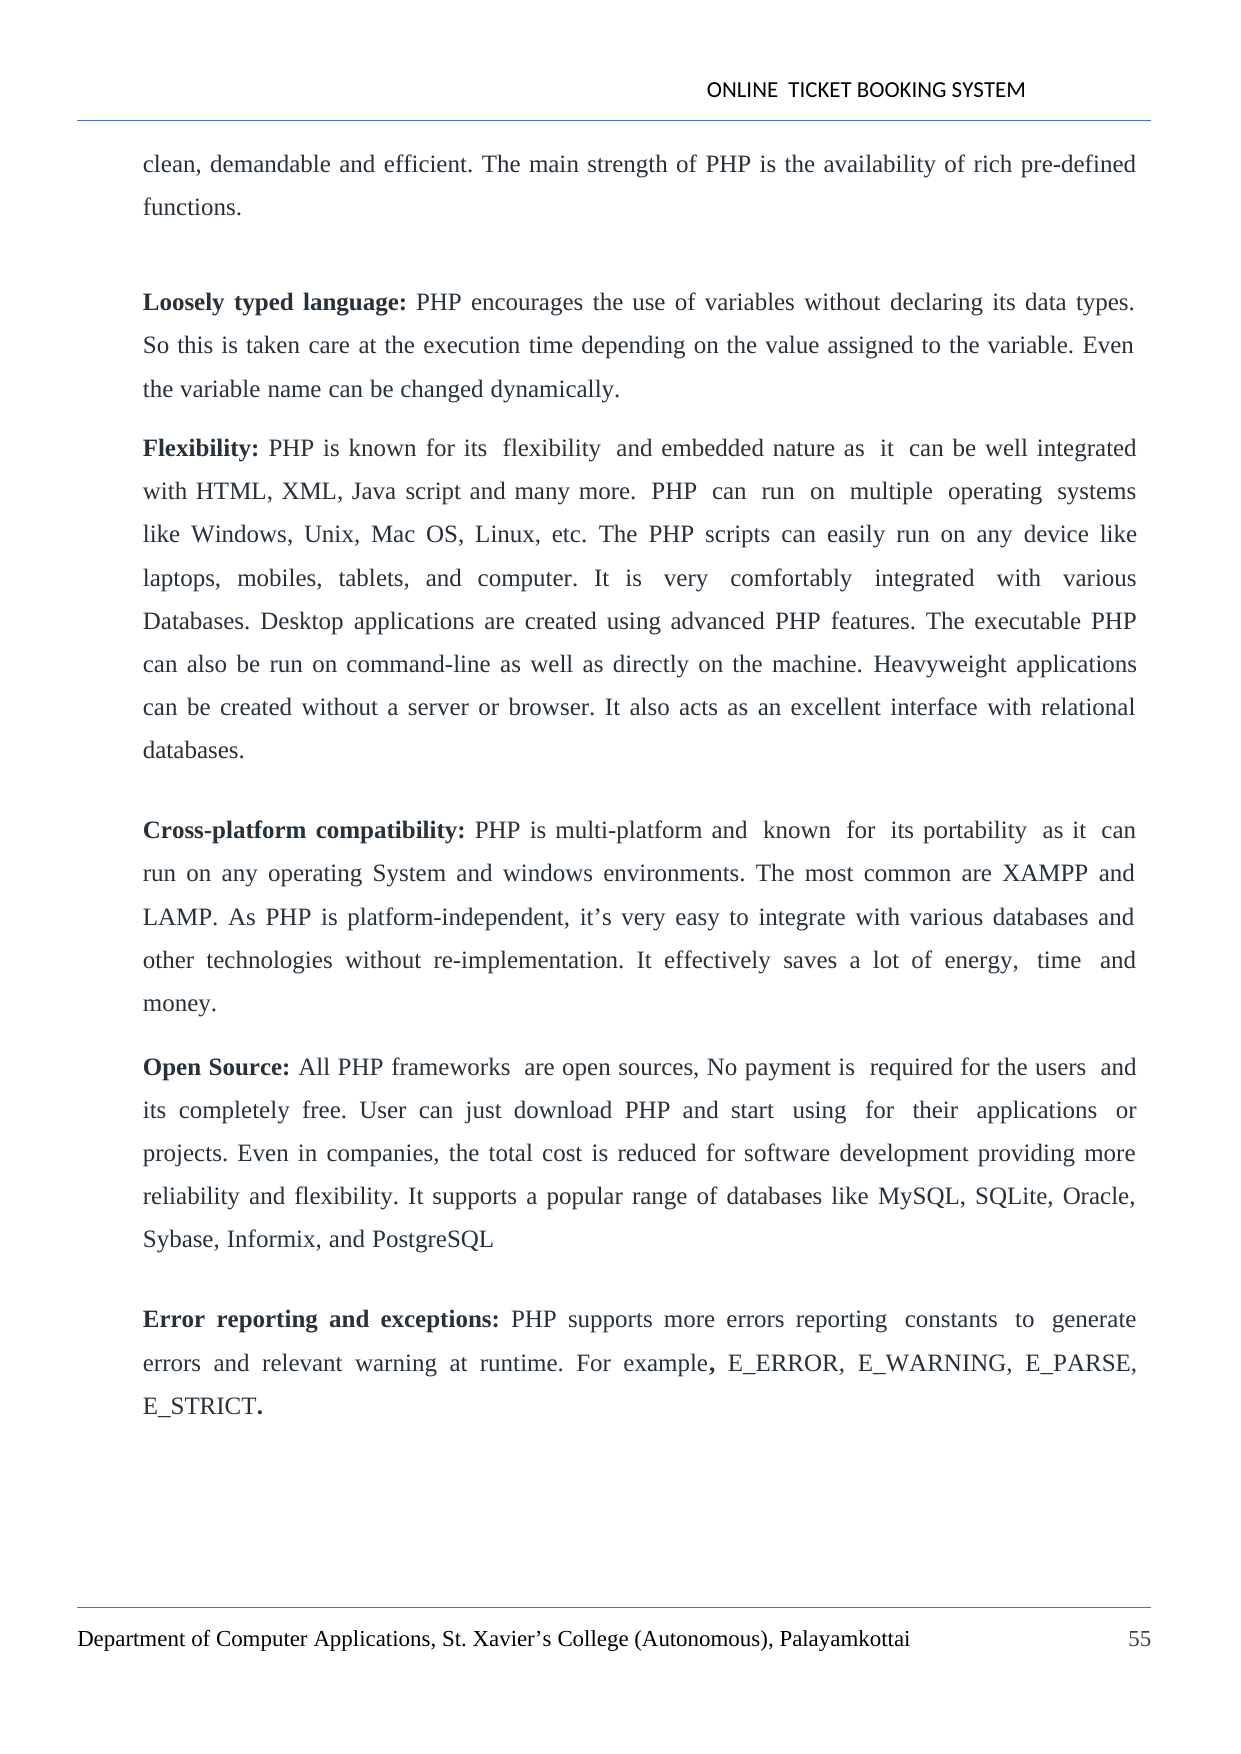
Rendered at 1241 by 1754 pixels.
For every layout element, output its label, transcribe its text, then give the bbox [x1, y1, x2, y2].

text Error reporting and exceptions: PHP supports more errors reporting constants to generate errors and relevant warning at runtime. For example, E_ERROR, E_WARNING, E_PARSE, E_STRICT. [143, 1304, 1137, 1419]
text Cross-platform compatibility: PHP is multi-platform and known for its portability as it can run on any operating System and windows environments. The most common are XAMPP and LAMP. As PHP is platform-independent, it’s very easy to integrate with various databases and other technologies without re-implementation. It effectively saves a lot of energy, time and money. [143, 815, 1136, 1017]
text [143, 149, 1137, 221]
text Flexibility: PHP is known for its flexibility and embedded nature as it can be well integrated with HTML, XML, Java script and many more. PHP can run on multiple operating systems like Windows, Unix, Mac OS, Linux, etc. The PHP scripts can easily run on any device like laptops, mobiles, tablets, and computer. It is very comfortably integrated with various Databases. Desktop applications are created using advanced PHP features. The executable PHP can also be run on command-line as well as directly on the machine. Heavyweight applications can be created without a server or browser. It also acts as an excellent interface with relational databases. [143, 433, 1137, 764]
text Loosely typed language: PHP encourages the use of variables without declaring its data types. So this is taken care at the execution time depending on the value assigned to the variable. Even the variable name can be changed dynamically. [143, 287, 1135, 402]
text Open Source: All PHP frameworks are open sources, No payment is required for the users and its completely free. User can just download PHP and start using for their applications or projects. Even in companies, the total cost is reduced for software development providing more reliability and flexibility. It supports a popular range of databases like MySQL, SQLite, Oracle, Sybase, Informix, and PostgreSQL [143, 1052, 1137, 1253]
